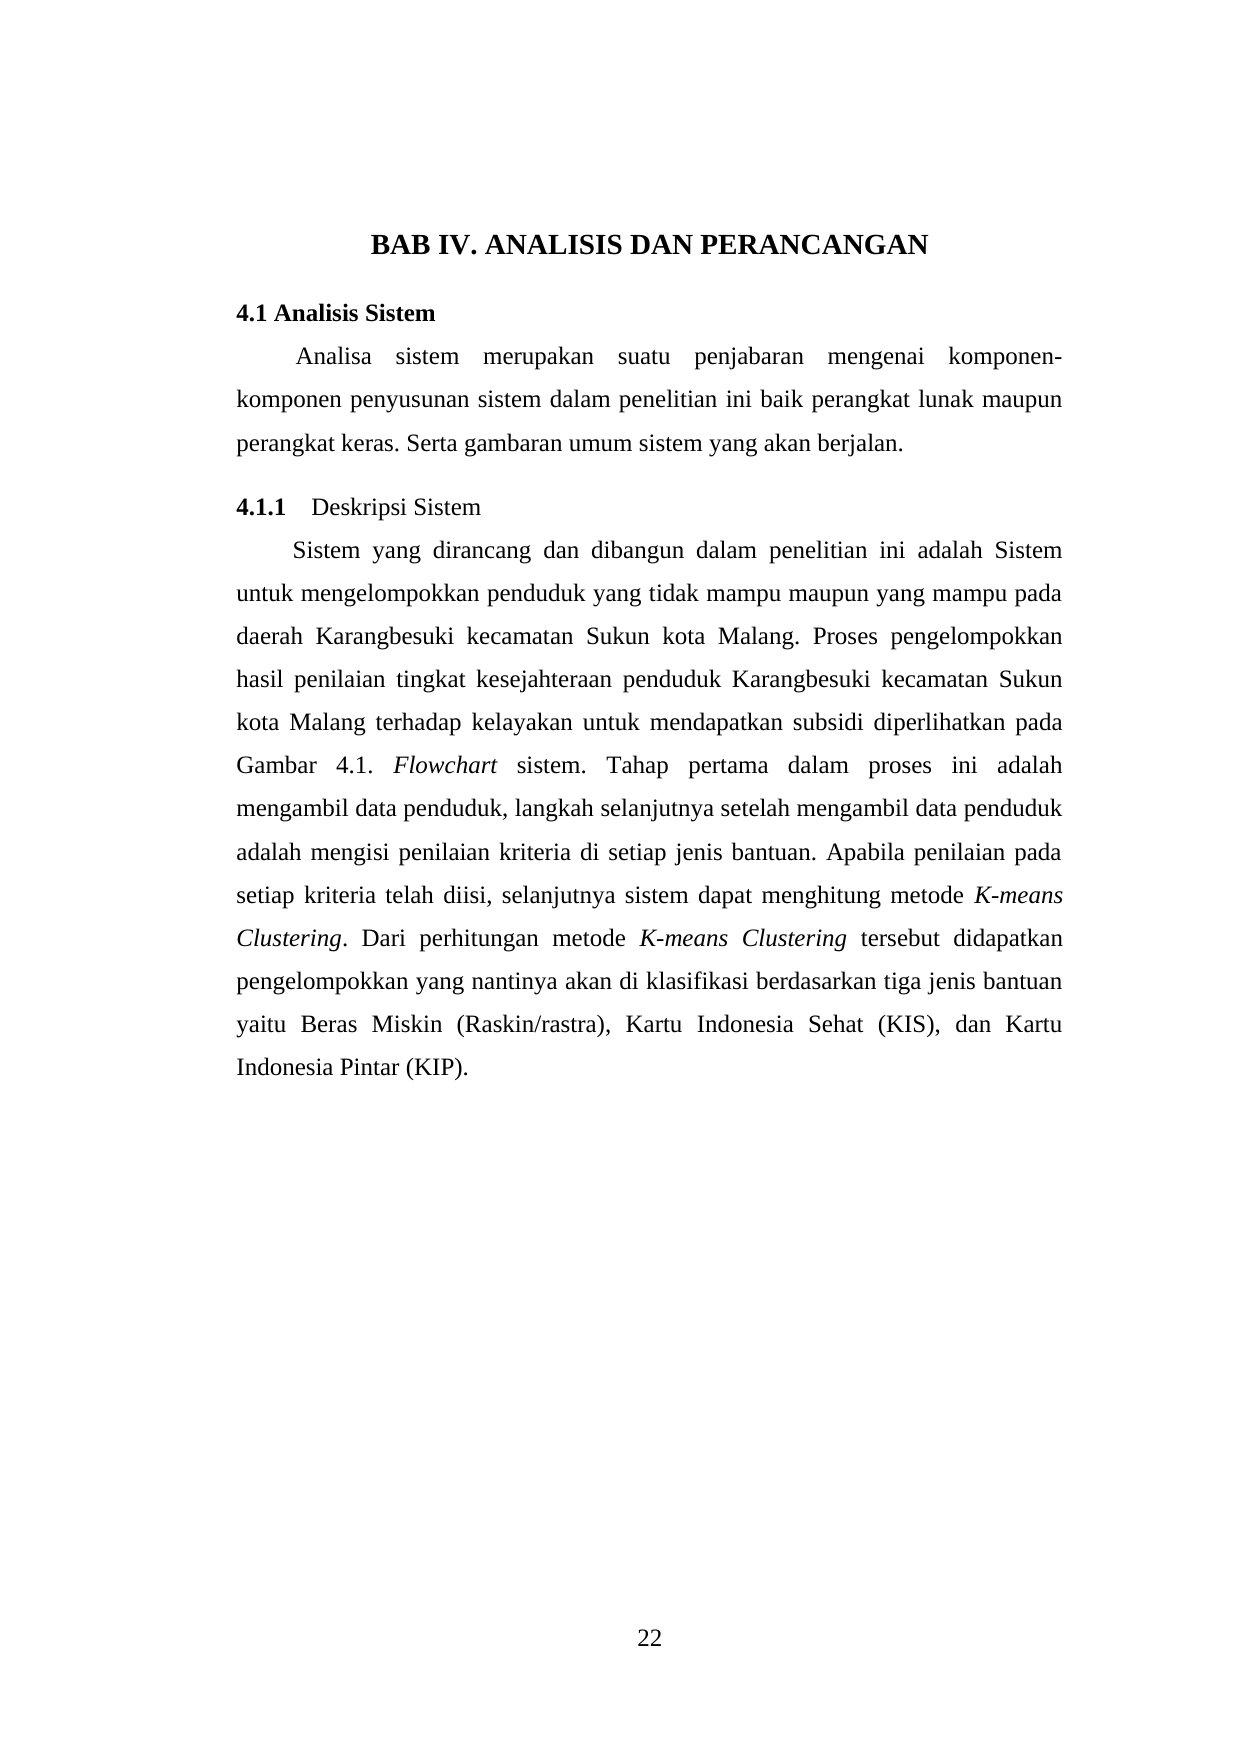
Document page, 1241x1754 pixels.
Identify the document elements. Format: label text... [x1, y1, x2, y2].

subtitle Deskripsi Sistem [236, 492, 1063, 520]
text Sistem yang dirancang dan dibangun dalam penelitian ini adalah Sistem untuk mengelompokkan penduduk yang tidak mampu maupun yang mampu pada daerah Karangbesuki kecamatan Sukun kota Malang. Proses pengelompokkan hasil penilaian tingkat kesejahteraan penduduk Karangbesuki kecamatan Sukun kota Malang terhadap kelayakan untuk mendapatkan subsidi diperlihatkan pada Gambar 4.1. Flowchart sistem. Tahap pertama dalam proses ini adalah mengambil data penduduk, langkah selanjutnya setelah mengambil data penduduk adalah mengisi penilaian kriteria di setiap jenis bantuan. Apabila penilaian pada setiap kriteria telah diisi, selanjutnya sistem dapat menghitung metode K-means Clustering. Dari perhitungan metode K-means Clustering tersebut didapatkan pengelompokkan yang nantinya akan di klasifikasi berdasarkan tiga jenis bantuan yaitu Beras Miskin (Raskin/rastra), Kartu Indonesia Sehat (KIS), dan Kartu Indonesia Pintar (KIP). [236, 535, 1063, 1081]
subtitle Analisis Sistem [236, 298, 1063, 327]
text Analisa sistem merupakan suatu penjabaran mengenai komponen-komponen penyusunan sistem dalam penelitian ini baik perangkat lunak maupun perangkat keras. Serta gambaran umum sistem yang akan berjalan. [236, 341, 1063, 456]
subtitle BAB IV. ANALISIS DAN PERANCANGAN [236, 227, 1063, 261]
